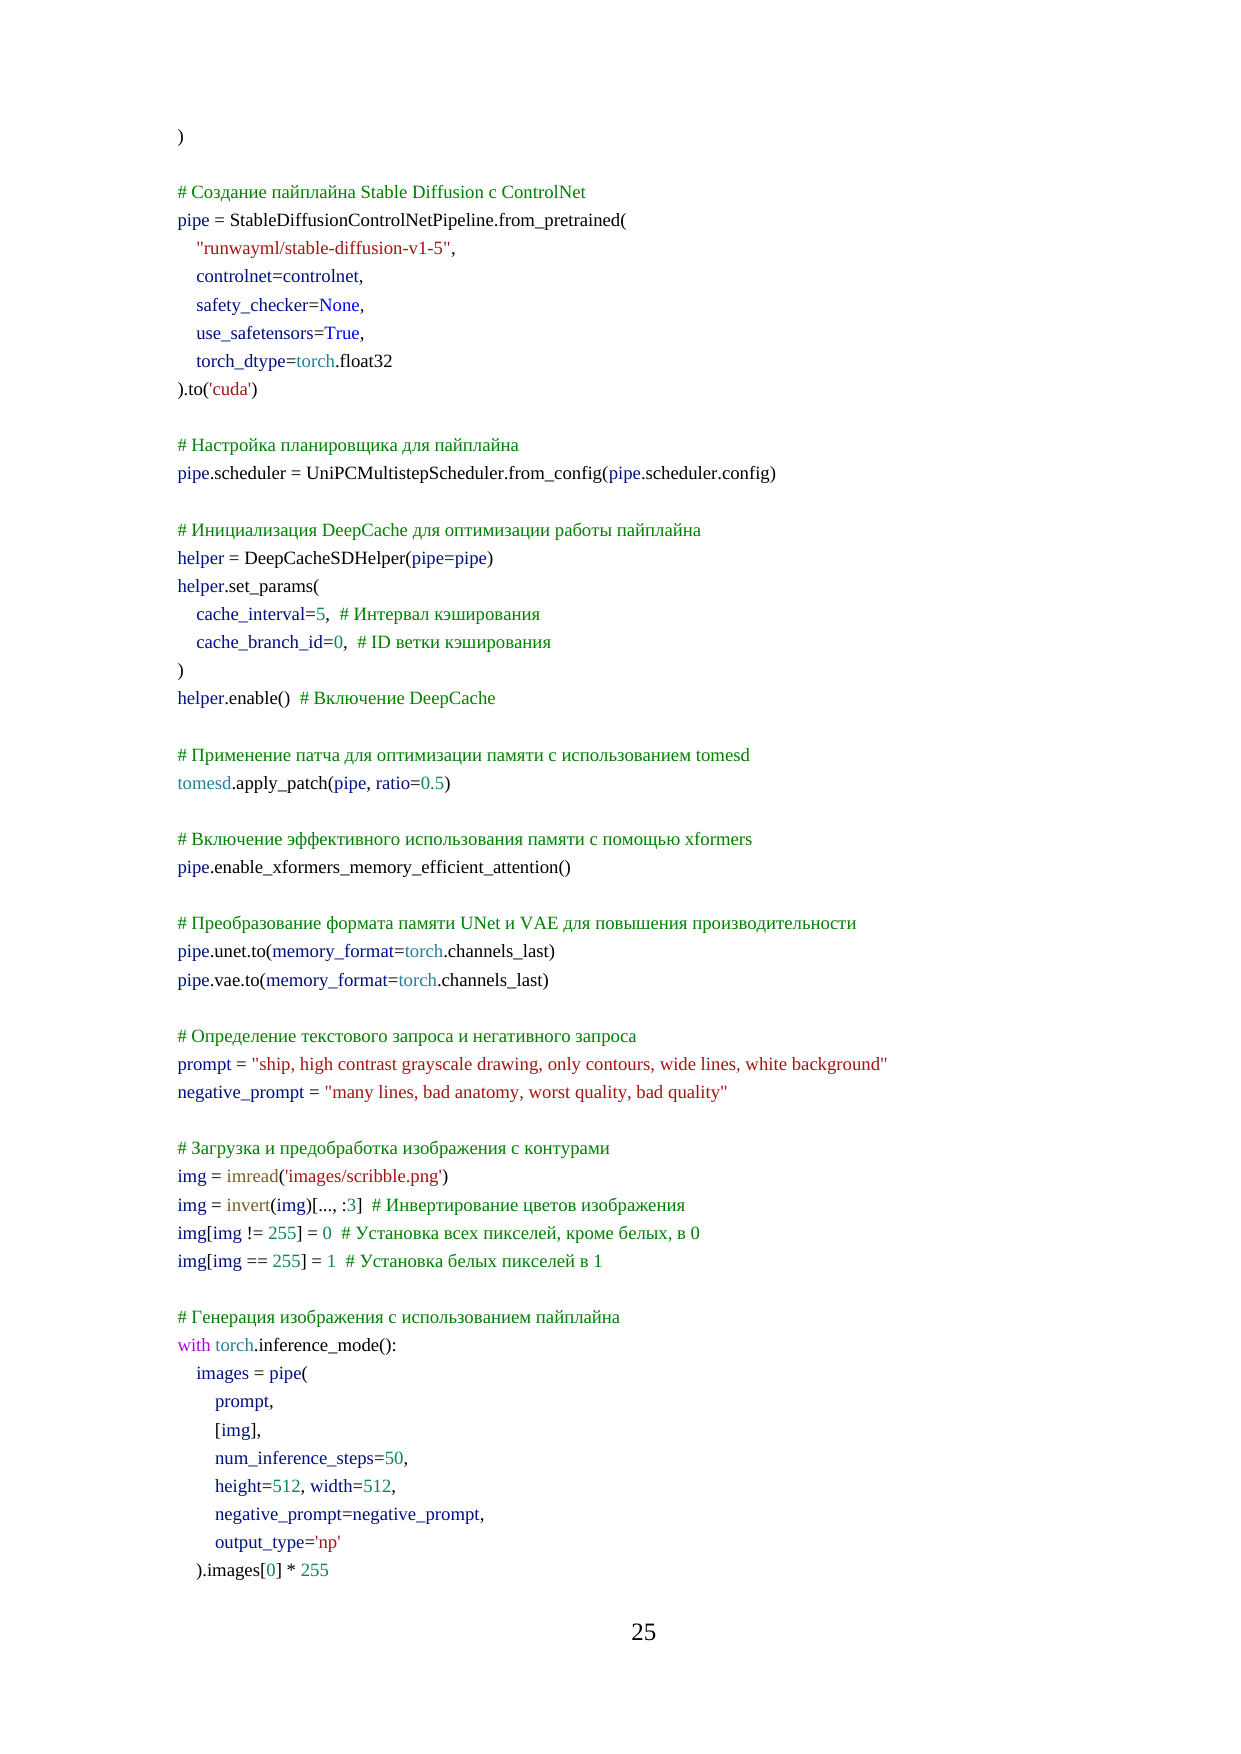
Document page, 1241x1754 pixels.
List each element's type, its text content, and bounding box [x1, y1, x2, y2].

text # Преобразование формата памяти UNet и VAE для повышения производительности [177, 906, 1152, 934]
text pipe.vae.to(memory_format=torch.channels_last) [177, 962, 1152, 990]
text [img], [177, 1412, 1152, 1440]
text # Создание пайплайна Stable Diffusion с ControlNet [177, 174, 1152, 202]
text prompt = "ship, high contrast grayscale drawing, only contours, wide lines, white background" [177, 1046, 1152, 1074]
text height=512, width=512, [177, 1468, 1152, 1496]
text images = pipe( [177, 1356, 1152, 1384]
text pipe.unet.to(memory_format=torch.channels_last) [177, 934, 1152, 962]
text cache_interval=5, # Интервал кэширования [177, 596, 1152, 624]
text use_safetensors=True, [177, 315, 1152, 343]
text negative_prompt = "many lines, bad anatomy, worst quality, bad quality" [177, 1074, 1152, 1102]
text img = invert(img)[..., :3] # Инвертирование цветов изображения [177, 1187, 1152, 1215]
text with torch.inference_mode(): [177, 1327, 1152, 1356]
text negative_prompt=negative_prompt, [177, 1496, 1152, 1524]
text img[img != 255] = 0 # Установка всех пикселей, кроме белых, в 0 [177, 1215, 1152, 1243]
text # Определение текстового запроса и негативного запроса [177, 1018, 1152, 1046]
text pipe = StableDiffusionControlNetPipeline.from_pretrained( [177, 202, 1152, 231]
text pipe.enable_xformers_memory_efficient_attention() [177, 849, 1152, 877]
text ) [177, 118, 1152, 146]
text helper = DeepCacheSDHelper(pipe=pipe) [177, 540, 1152, 568]
text prompt, [177, 1384, 1152, 1412]
text helper.set_params( [177, 568, 1152, 596]
text # Загрузка и предобработка изображения с контурами [177, 1131, 1152, 1159]
text img = imread('images/scribble.png') [177, 1159, 1152, 1187]
text torch_dtype=torch.float32 [177, 343, 1152, 371]
text # Настройка планировщика для пайплайна [177, 427, 1152, 456]
text # Применение патча для оптимизации памяти с использованием tomesd [177, 737, 1152, 765]
text safety_checker=None, [177, 287, 1152, 315]
text "runwayml/stable-diffusion-v1-5", [177, 231, 1152, 259]
text tomesd.apply_patch(pipe, ratio=0.5) [177, 765, 1152, 793]
text # Генерация изображения с использованием пайплайна [177, 1299, 1152, 1327]
text output_type='np' [177, 1524, 1152, 1552]
text cache_branch_id=0, # ID ветки кэширования [177, 624, 1152, 652]
text # Включение эффективного использования памяти с помощью xformers [177, 821, 1152, 849]
text helper.enable() # Включение DeepCache [177, 681, 1152, 709]
text num_inference_steps=50, [177, 1440, 1152, 1468]
text # Инициализация DeepCache для оптимизации работы пайплайна [177, 512, 1152, 540]
text ).to('cuda') [177, 371, 1152, 399]
text ).images[0] * 255 [177, 1552, 1152, 1581]
text controlnet=controlnet, [177, 259, 1152, 287]
text pipe.scheduler = UniPCMultistepScheduler.from_config(pipe.scheduler.config) [177, 456, 1152, 484]
text ) [177, 652, 1152, 681]
text img[img == 255] = 1 # Установка белых пикселей в 1 [177, 1243, 1152, 1271]
